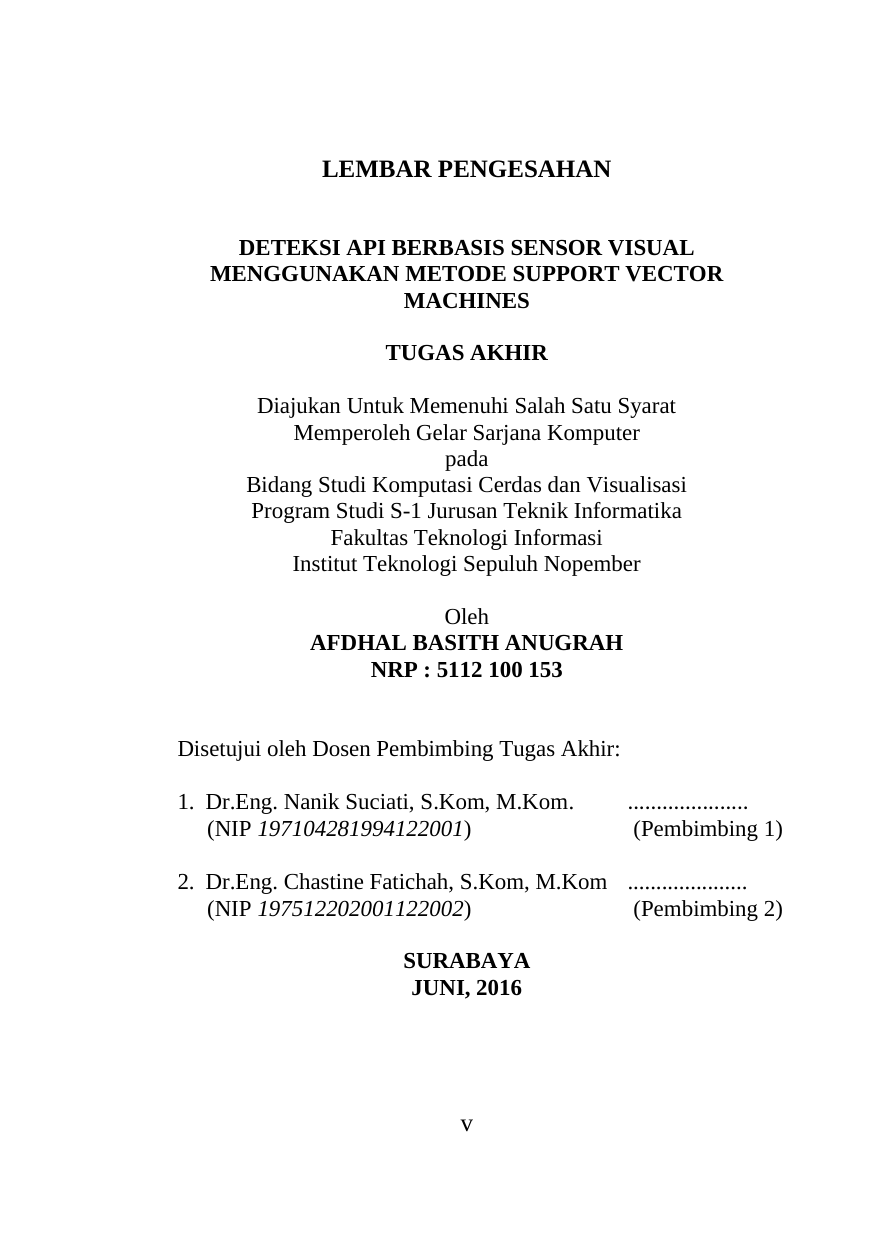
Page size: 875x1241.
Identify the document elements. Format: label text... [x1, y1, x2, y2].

text Oleh [177, 603, 756, 629]
title Dr.Eng. Chastine Fatichah, S.Kom, M.Kom ..................... [177, 868, 755, 894]
text (NIP 197104281994122001) (Pembimbing 1) [207, 816, 756, 842]
text (NIP 197512202001122002) (Pembimbing 2) [207, 894, 756, 921]
text TUGAS AKHIR [177, 339, 756, 366]
text Diajukan Untuk Memenuhi Salah Satu Syarat [177, 392, 756, 418]
text DETEKSI API BERBASIS SENSOR VISUAL MENGGUNAKAN METODE SUPPORT VECTOR MACHINES [177, 234, 756, 313]
text AFDHAL BASITH ANUGRAH [177, 629, 756, 656]
subtitle LEMBAR PENGESAHAN [177, 154, 756, 183]
text NRP : 5112 100 153 [177, 656, 756, 682]
text pada [177, 445, 756, 471]
text SURABAYA [177, 947, 756, 974]
text Program Studi S-1 Jurusan Teknik Informatika [177, 498, 756, 524]
text Fakultas Teknologi Informasi [177, 524, 756, 550]
text Bidang Studi Komputasi Cerdas dan Visualisasi [177, 471, 756, 498]
text Institut Teknologi Sepuluh Nopember [177, 550, 756, 577]
text Disetujui oleh Dosen Pembimbing Tugas Akhir: [177, 735, 756, 761]
text JUNI, 2016 [177, 974, 756, 1000]
text Memperoleh Gelar Sarjana Komputer [177, 418, 756, 445]
list Dr.Eng. Nanik Suciati, S.Kom, M.Kom. ..................... [177, 787, 756, 816]
